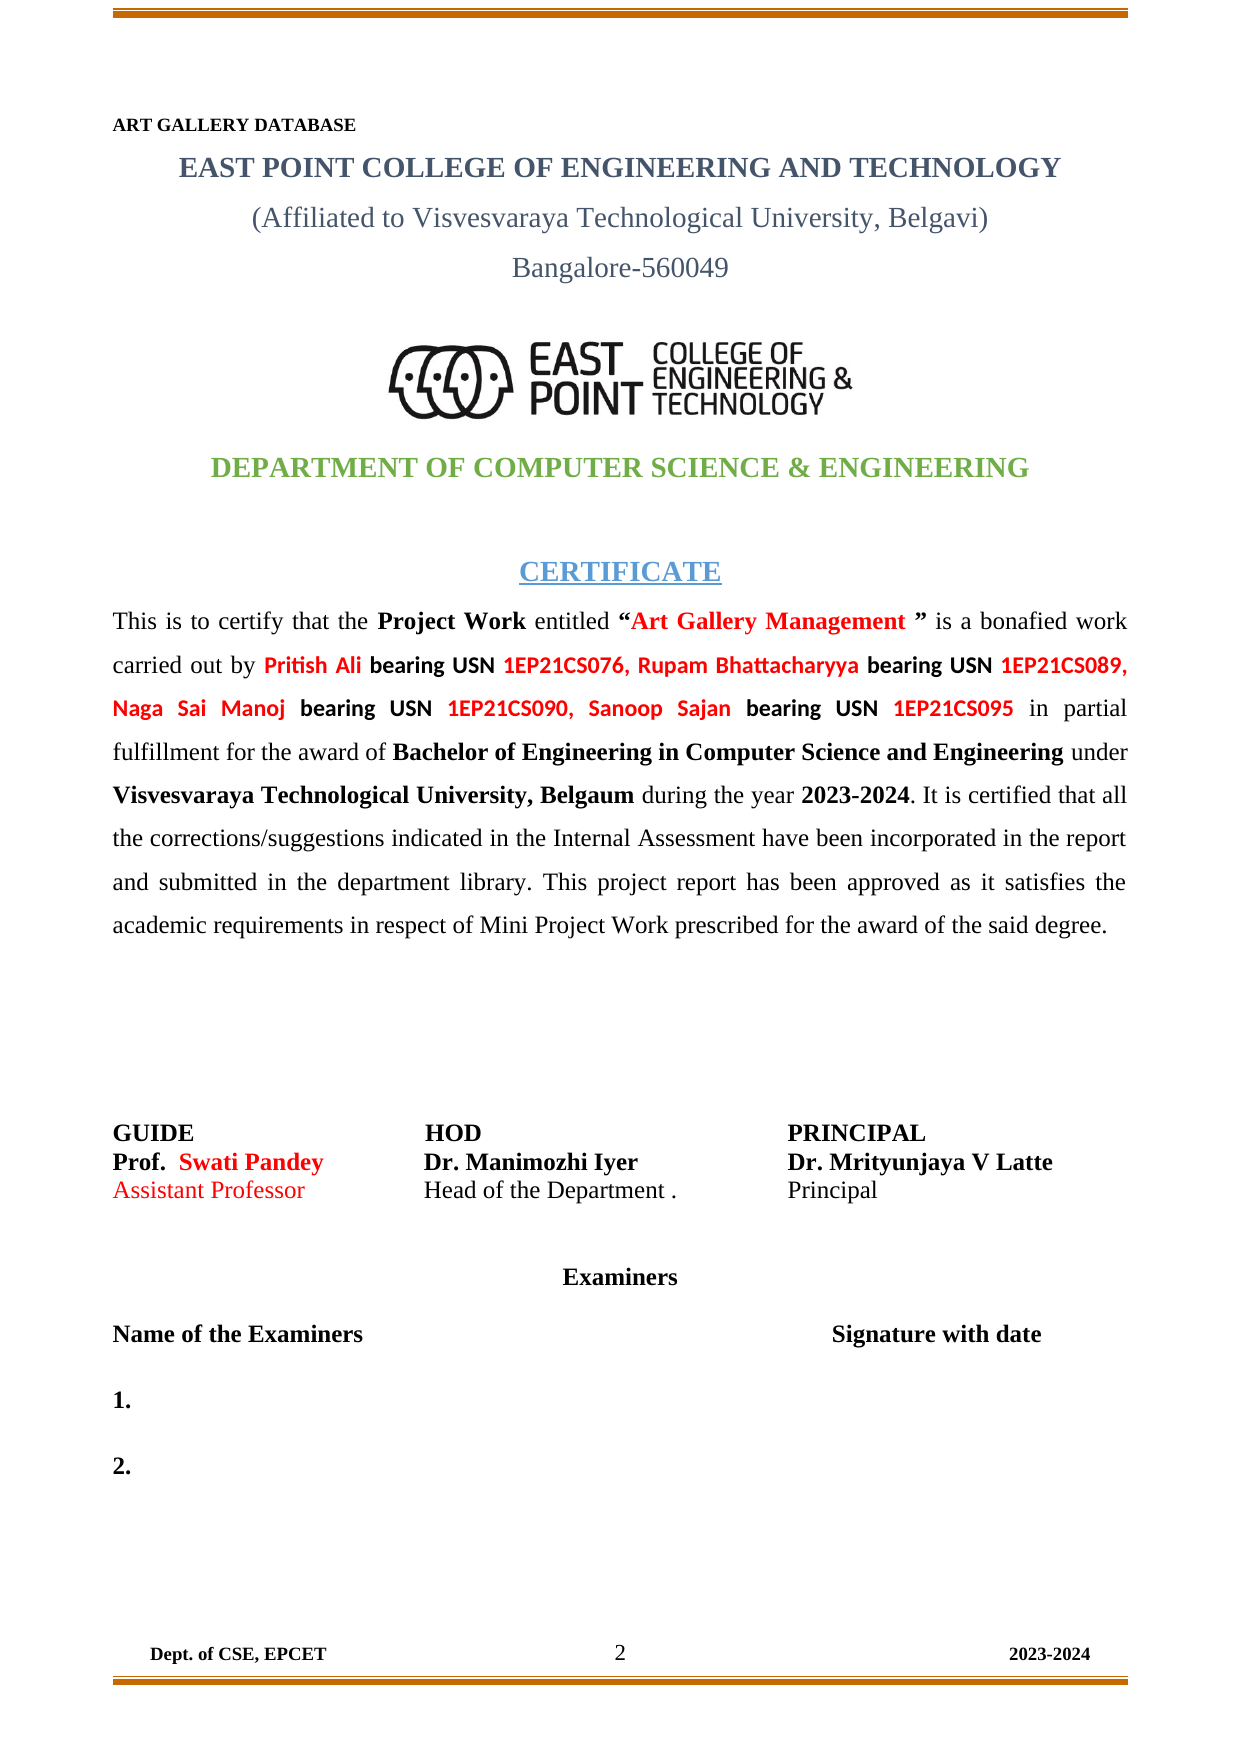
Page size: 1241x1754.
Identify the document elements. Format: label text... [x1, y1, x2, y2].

text Prof. Swati Pandey Dr. Manimozhi Iyer Dr. Mrityunjaya V Latte [112, 1147, 1128, 1175]
text (Affiliated to Visvesvaraya Technological University, Belgavi) [112, 200, 1128, 234]
picture [380, 336, 861, 432]
text This is to certify that the Project Work entitled “Art Gallery Management ” is a bonafied work carried out by Pritish Ali bearing USN 1EP21CS076, Rupam Bhattacharyya bearing USN 1EP21CS089, Naga Sai Manoj bearing USN 1EP21CS090, Sanoop Sajan bearing USN 1EP21CS095 in partial fulfillment for the award of Bachelor of Engineering in Computer Science and Engineering under Visvesvaraya Technological University, Belgaum during the year 2023-2024. It is certified that all the corrections/suggestions indicated in the Internal Assessment have been incorporated in the report and submitted in the department library. This project report has been approved as it satisfies the academic requirements in respect of Mini Project Work prescribed for the award of the said degree. [112, 606, 1128, 938]
text CERTIFICATE [112, 554, 1128, 588]
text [112, 150, 1128, 183]
text Examiners [112, 1262, 1128, 1290]
text Name of the Examiners Signature with date [112, 1319, 1128, 1348]
text 2. [112, 1451, 1128, 1480]
text Bangalore-560049 [112, 251, 1128, 284]
text 1. [112, 1385, 1128, 1414]
text Assistant Professor Head of the Department . Principal [112, 1175, 1128, 1204]
text GUIDE HOD PRINCIPAL [112, 1118, 1128, 1147]
text DEPARTMENT OF COMPUTER SCIENCE & ENGINEERING [112, 450, 1128, 483]
